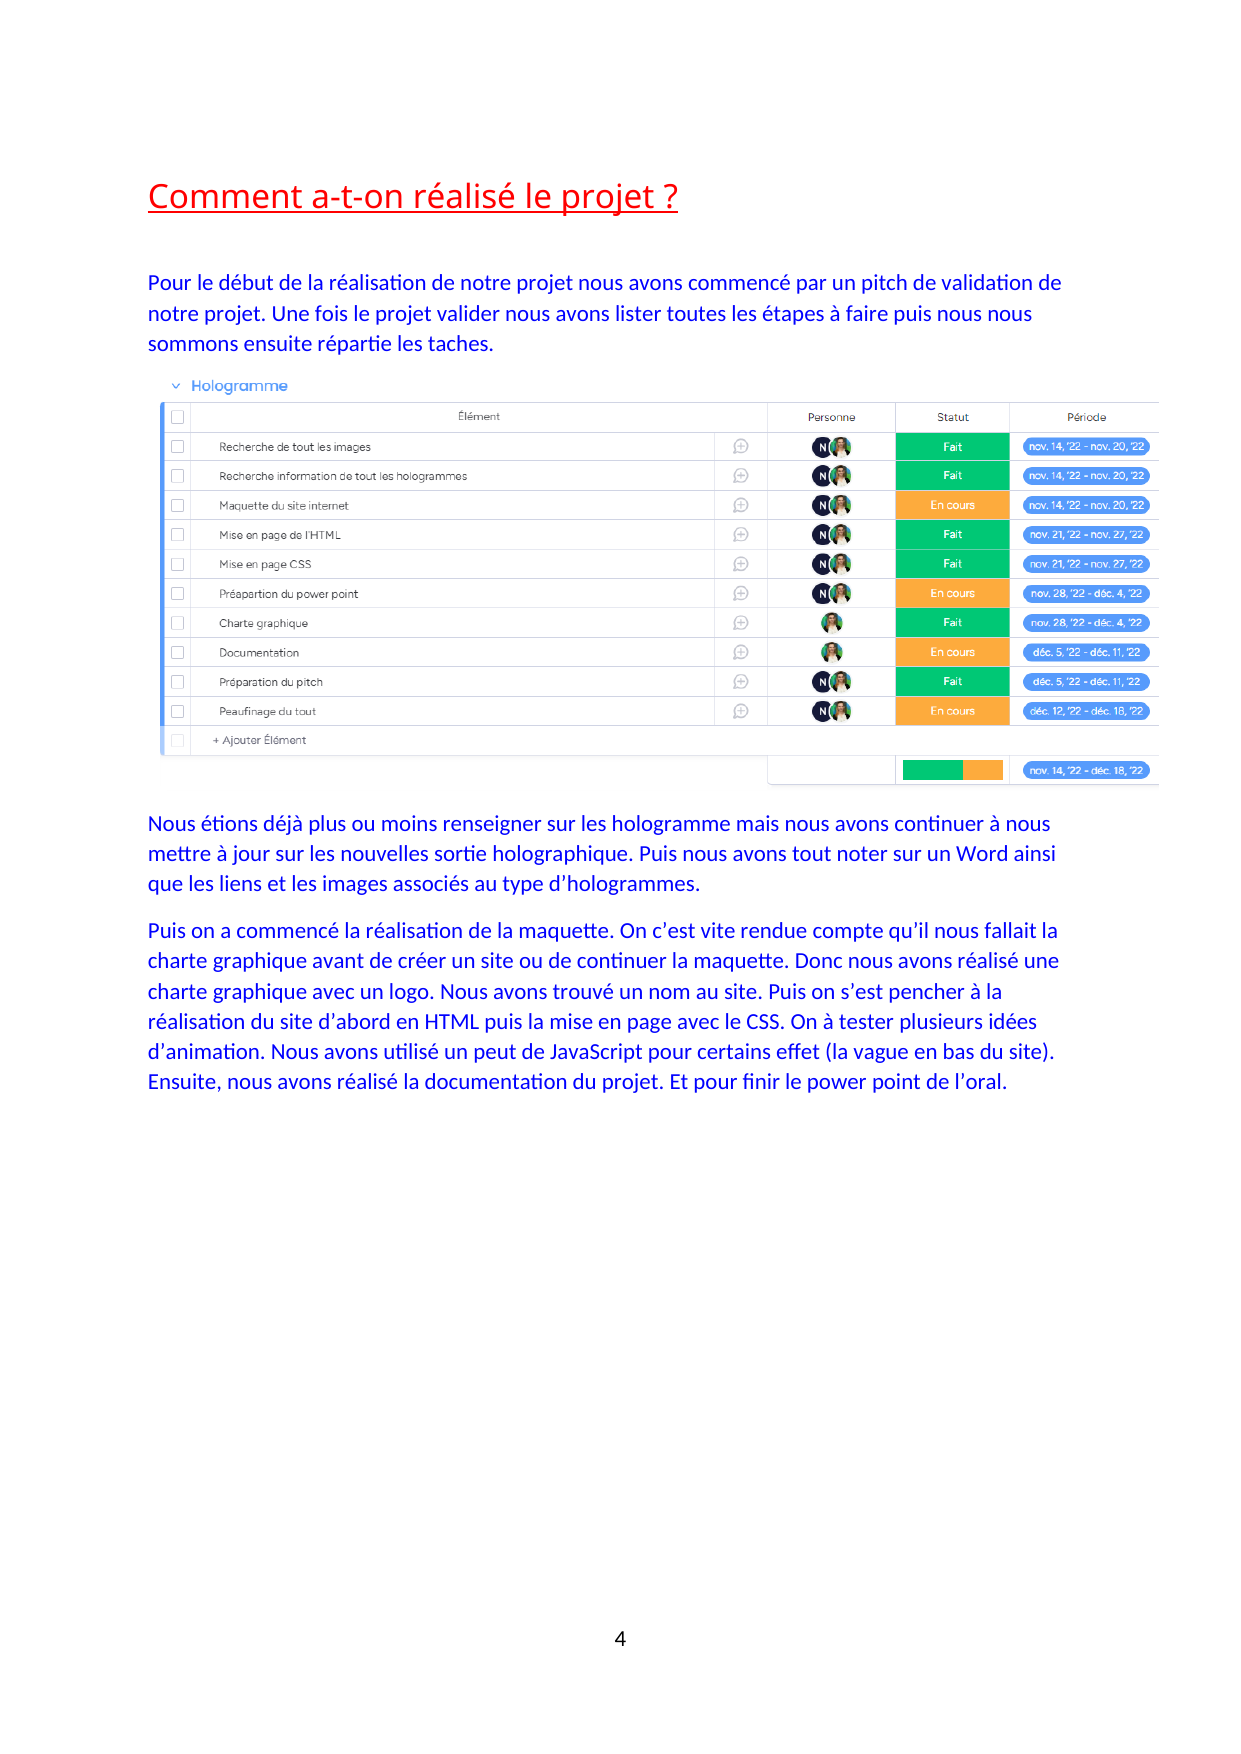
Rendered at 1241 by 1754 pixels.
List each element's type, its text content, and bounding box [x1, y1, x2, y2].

text Pour le début de la réalisation de notre projet nous avons commencé par un pitch de validation de notre projet. Une fois le projet valider nous avons lister toutes les étapes à faire puis nous nous sommons ensuite répartie les taches. [148, 268, 1093, 357]
picture [147, 375, 1159, 791]
text Nous étions déjà plus ou moins renseigner sur les hologramme mais nous avons continuer à nous mettre à jour sur les nouvelles sortie holographique. Puis nous avons tout noter sur un Word ainsi que les liens et les images associés au type d’hologrammes. [148, 809, 1093, 897]
text Puis on a commencé la réalisation de la maquette. On c’est vite rendue compte qu’il nous fallait la charte graphique avant de créer un site ou de continuer la maquette. Donc nous avons réalisé une charte graphique avec un logo. Nous avons trouvé un nom au site. Puis on s’est pencher à la réalisation du site d’abord en HTML puis la mise en page avec le CSS. On à tester plusieurs idées d’animation. Nous avons utilisé un peut de JavaScript pour certains effet (la vague en bas du site). Ensuite, nous avons réalisé la documentation du projet. Et pour finir le power point de l’oral. [148, 916, 1093, 1095]
subtitle Comment a-t-on réalisé le projet ? [148, 173, 1093, 218]
